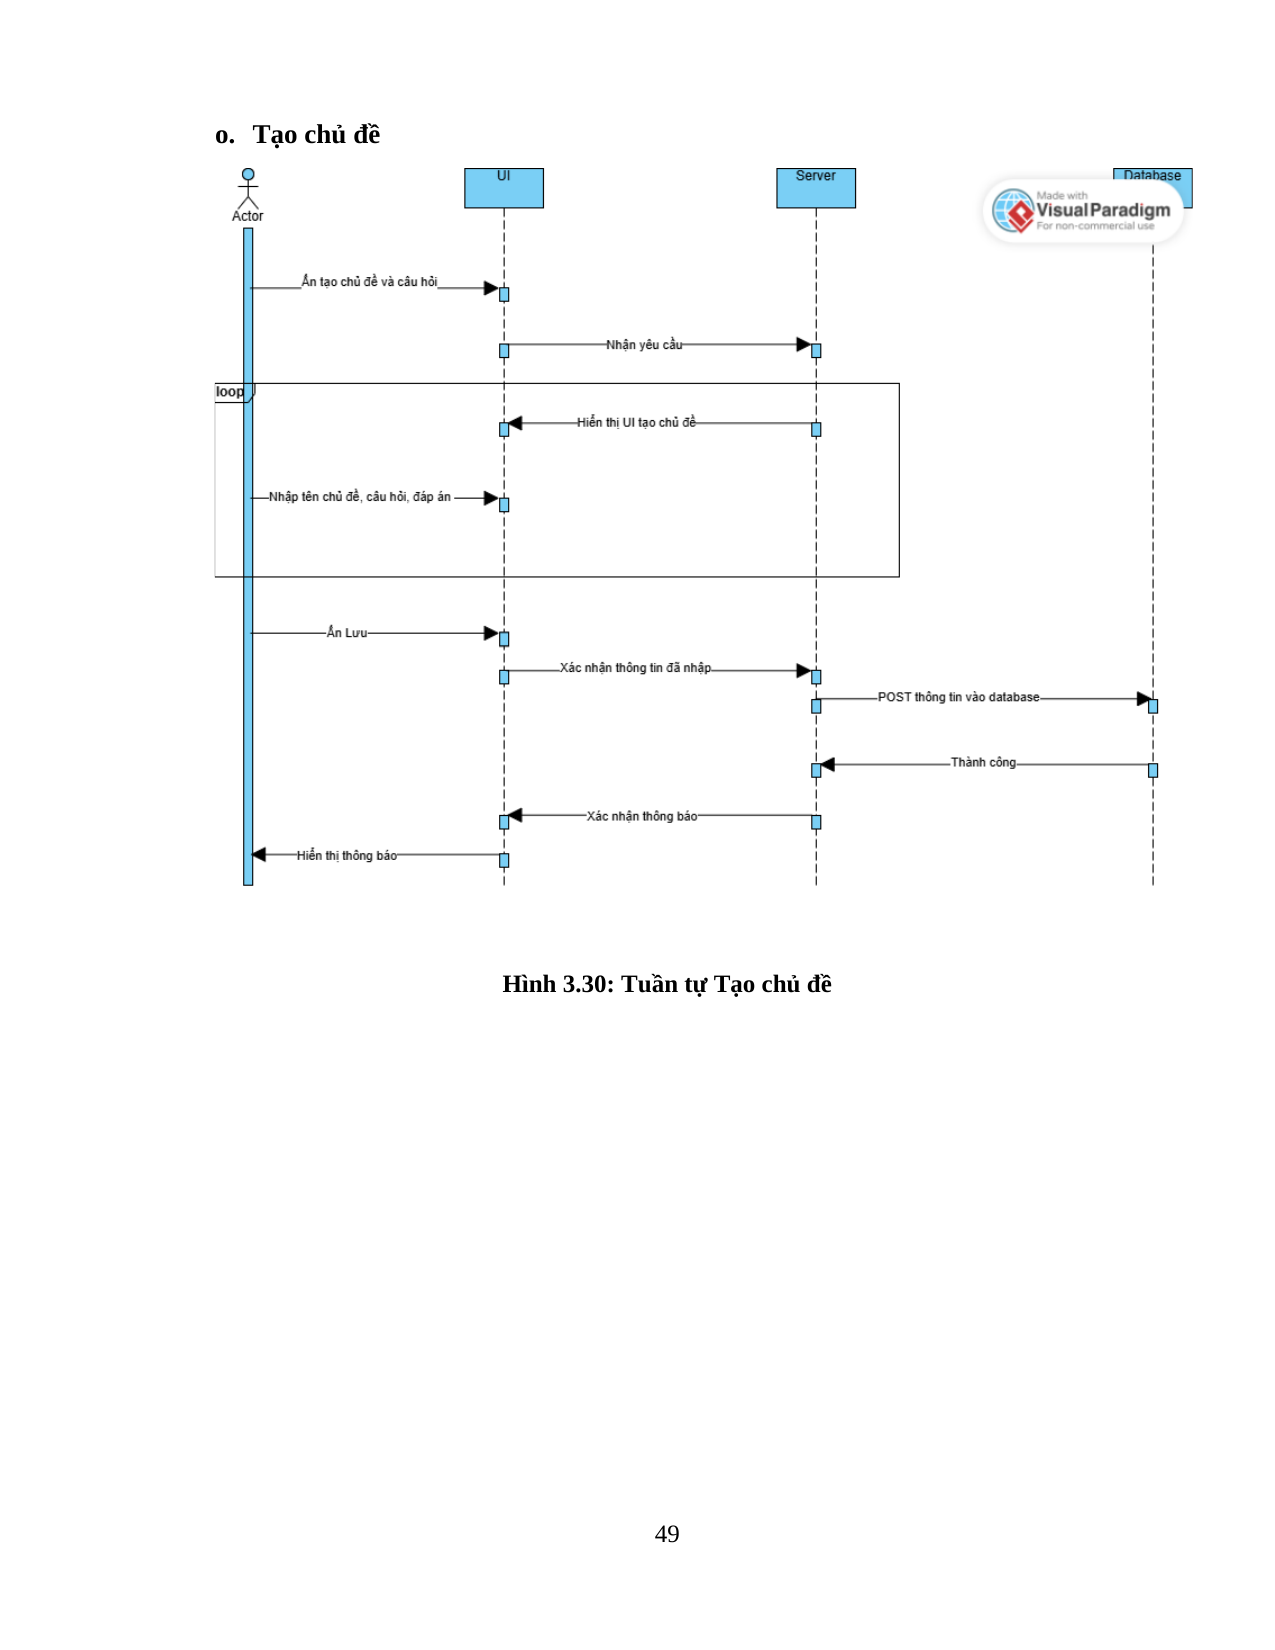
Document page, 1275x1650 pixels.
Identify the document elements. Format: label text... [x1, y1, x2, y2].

picture [214, 168, 1193, 887]
text Hình 3.30: Tuần tự Tạo chủ đề [177, 969, 1157, 997]
list Tạo chủ đề [215, 118, 1157, 149]
